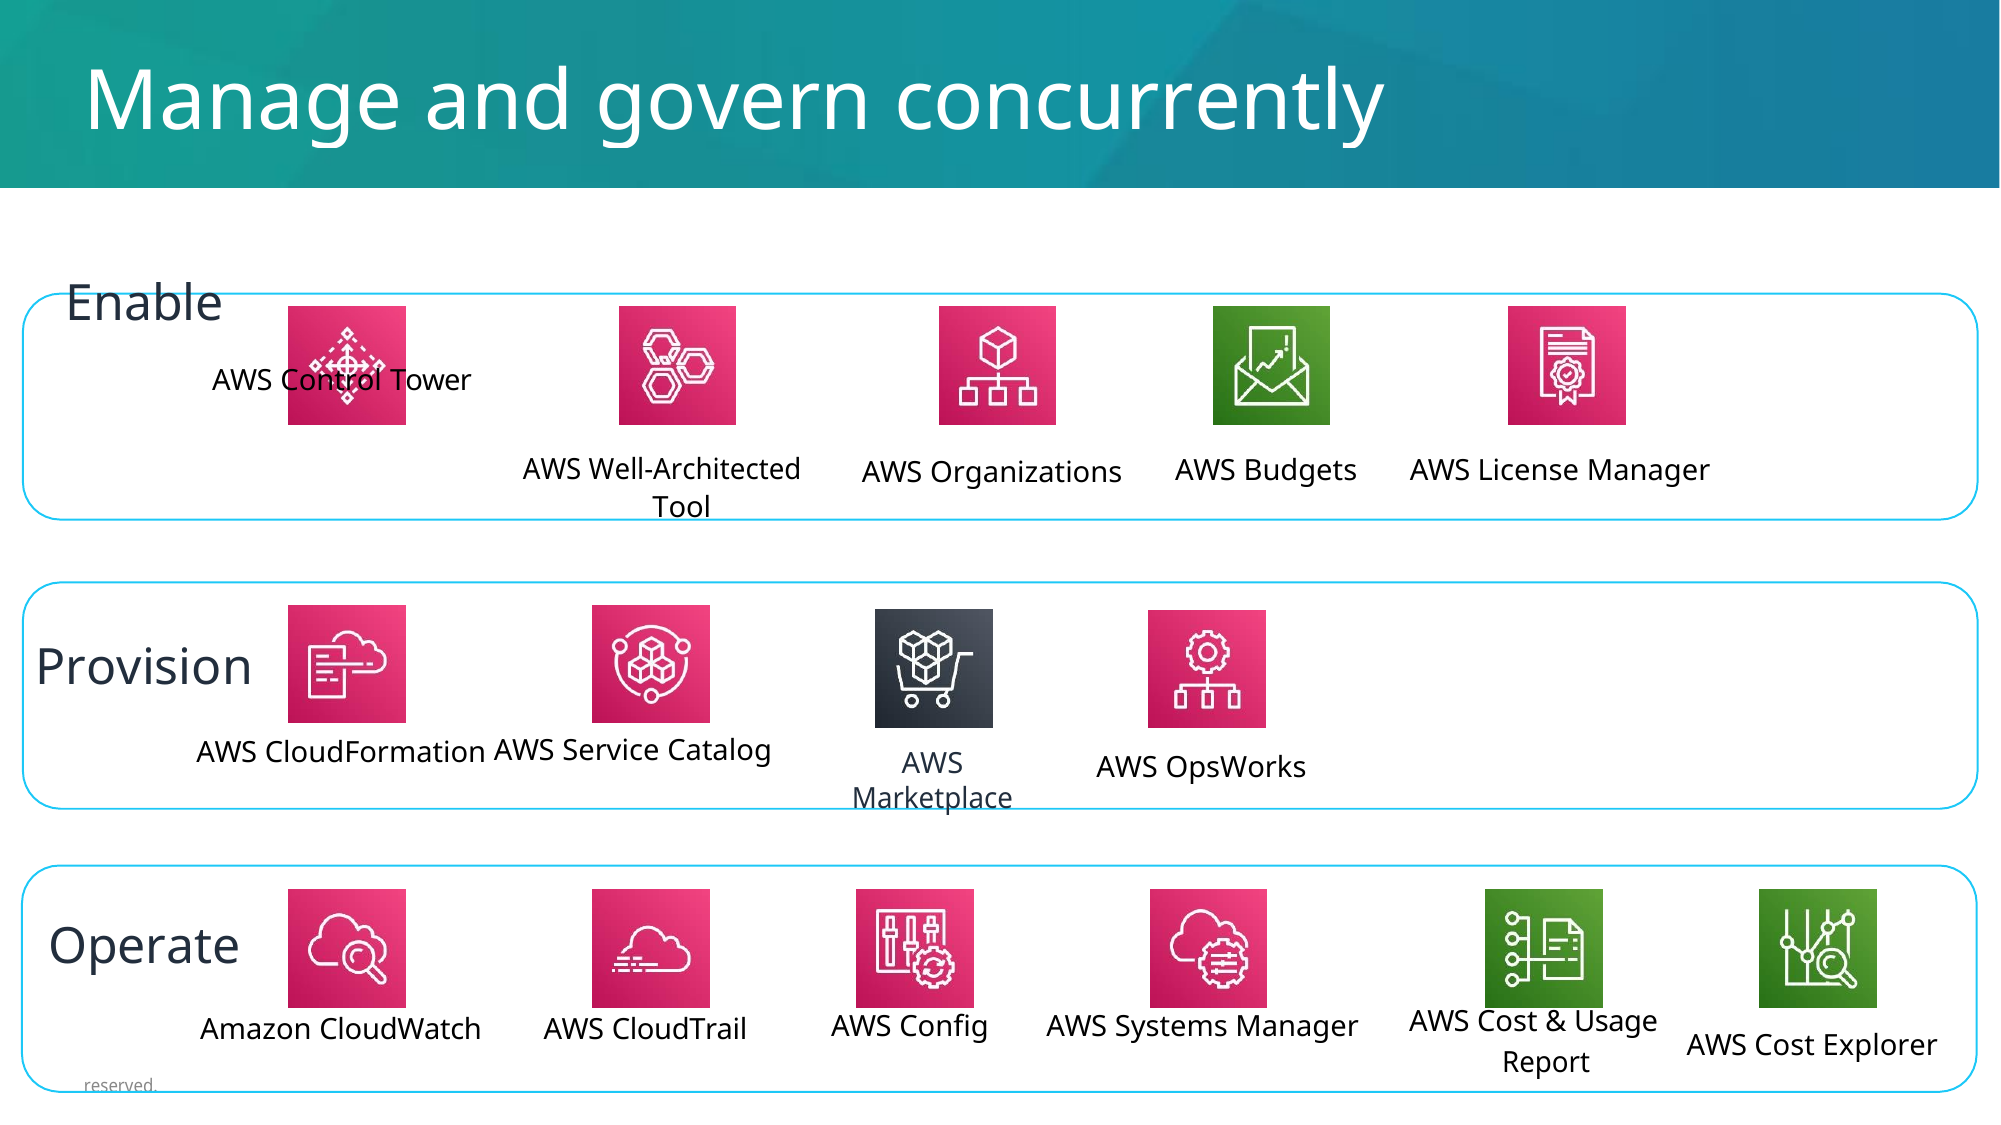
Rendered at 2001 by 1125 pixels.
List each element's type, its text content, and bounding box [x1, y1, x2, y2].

picture [288, 399, 406, 425]
text Report [0, 1047, 1590, 1079]
picture [1150, 979, 1267, 1008]
picture [288, 699, 406, 723]
picture [856, 979, 974, 1008]
picture [288, 979, 406, 1008]
text AWS [846, 745, 1018, 780]
picture [288, 335, 406, 360]
picture [1485, 889, 1603, 911]
text AWS Control Tower [212, 360, 482, 399]
picture [0, 0, 2000, 188]
text Amazon CloudWatch AWS CloudTrail AWS Config AWS Systems Manager AWS Cost & Usage [200, 1009, 1675, 1047]
picture [1485, 979, 1603, 1008]
text AWS Organizations AWS Budgets AWS License Manager [862, 449, 2000, 491]
picture [875, 609, 993, 728]
picture [288, 889, 406, 911]
text AWS OpsWorks [1096, 746, 2000, 786]
picture [1508, 306, 1626, 425]
picture [1148, 610, 1266, 728]
text Enable [65, 267, 482, 335]
text Operate [48, 911, 1675, 979]
picture [592, 699, 710, 723]
text AWS Well-Architected Tool [523, 448, 831, 526]
text AWS Cost Explorer [1686, 1024, 2000, 1064]
picture [592, 979, 710, 1008]
picture [1759, 889, 1877, 1008]
text Provision [35, 631, 800, 699]
text AWS CloudFormation AWS Service Catalog [196, 729, 800, 771]
picture [856, 889, 974, 911]
picture [592, 605, 710, 631]
picture [939, 306, 1056, 425]
picture [1213, 306, 1330, 425]
picture [619, 306, 736, 425]
picture [592, 889, 710, 911]
picture [288, 605, 406, 631]
text Marketplace [846, 780, 1018, 816]
picture [1150, 889, 1267, 911]
